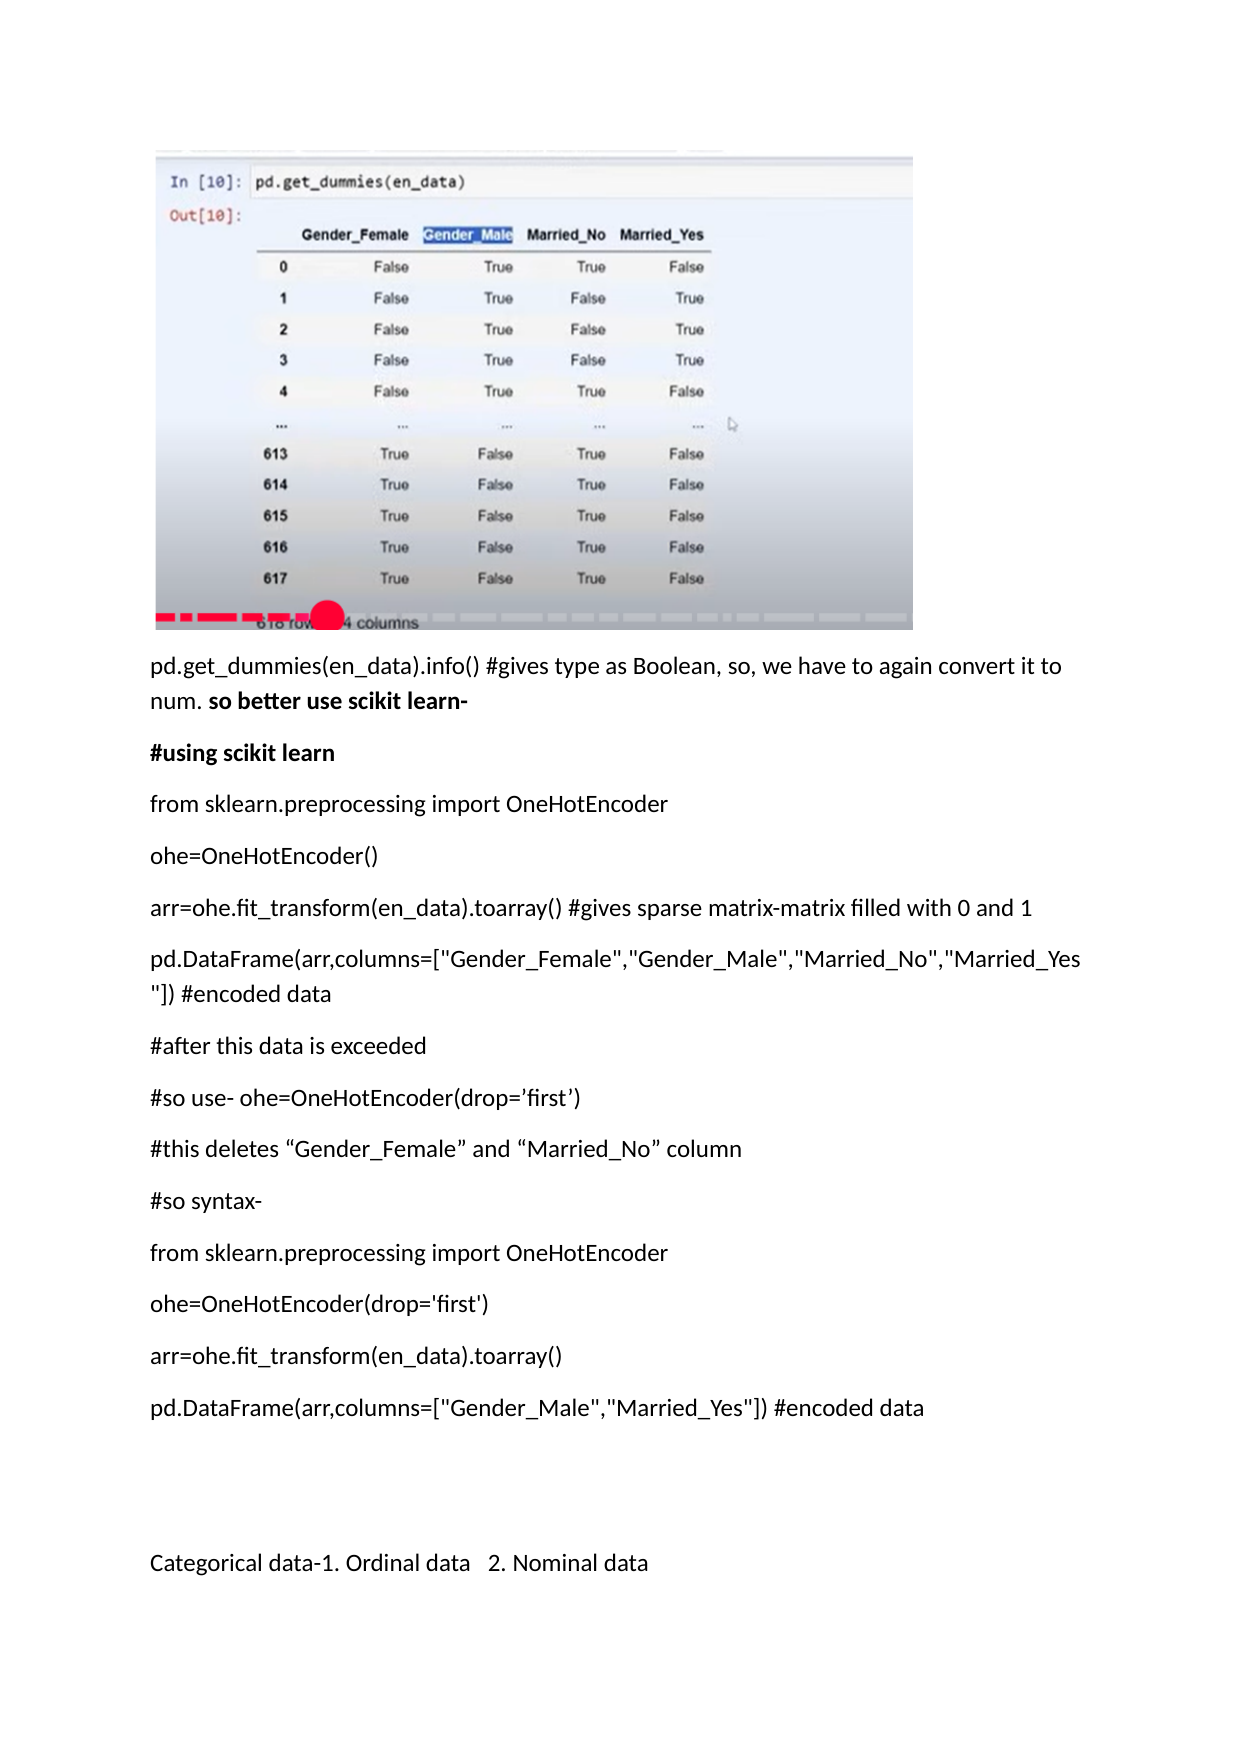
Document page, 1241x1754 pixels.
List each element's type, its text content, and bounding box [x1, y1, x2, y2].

text #this deletes “Gender_Female” and “Married_No” column [150, 1134, 1090, 1164]
text from sklearn.preprocessing import OneHotEncoder [150, 1237, 1090, 1267]
picture [155, 150, 913, 630]
text #so use- ohe=OneHotEncoder(drop=’first’) [150, 1082, 1090, 1112]
text ohe=OneHotEncoder(drop='first') [150, 1289, 1090, 1319]
text pd.DataFrame(arr,columns=["Gender_Female","Gender_Male","Married_No","Married_Yes"]) #encoded data [150, 944, 1090, 1009]
text pd.DataFrame(arr,columns=["Gender_Male","Married_Yes"]) #encoded data [150, 1392, 1090, 1422]
text arr=ohe.fit_transform(en_data).toarray() [150, 1340, 1090, 1371]
text pd.get_dummies(en_data).info() #gives type as Boolean, so, we have to again convert it to num. so better use scikit learn- [150, 650, 1090, 716]
text #after this data is exceeded [150, 1030, 1090, 1061]
text Categorical data-1. Ordinal data 2. Nominal data [150, 1547, 1090, 1577]
text from sklearn.preprocessing import OneHotEncoder [150, 789, 1090, 819]
text #so syntax- [150, 1185, 1090, 1216]
text #using scikit learn [150, 737, 1090, 767]
text ohe=OneHotEncoder() [150, 840, 1090, 871]
text arr=ohe.fit_transform(en_data).toarray() #gives sparse matrix-matrix filled with 0 and 1 [150, 892, 1090, 922]
